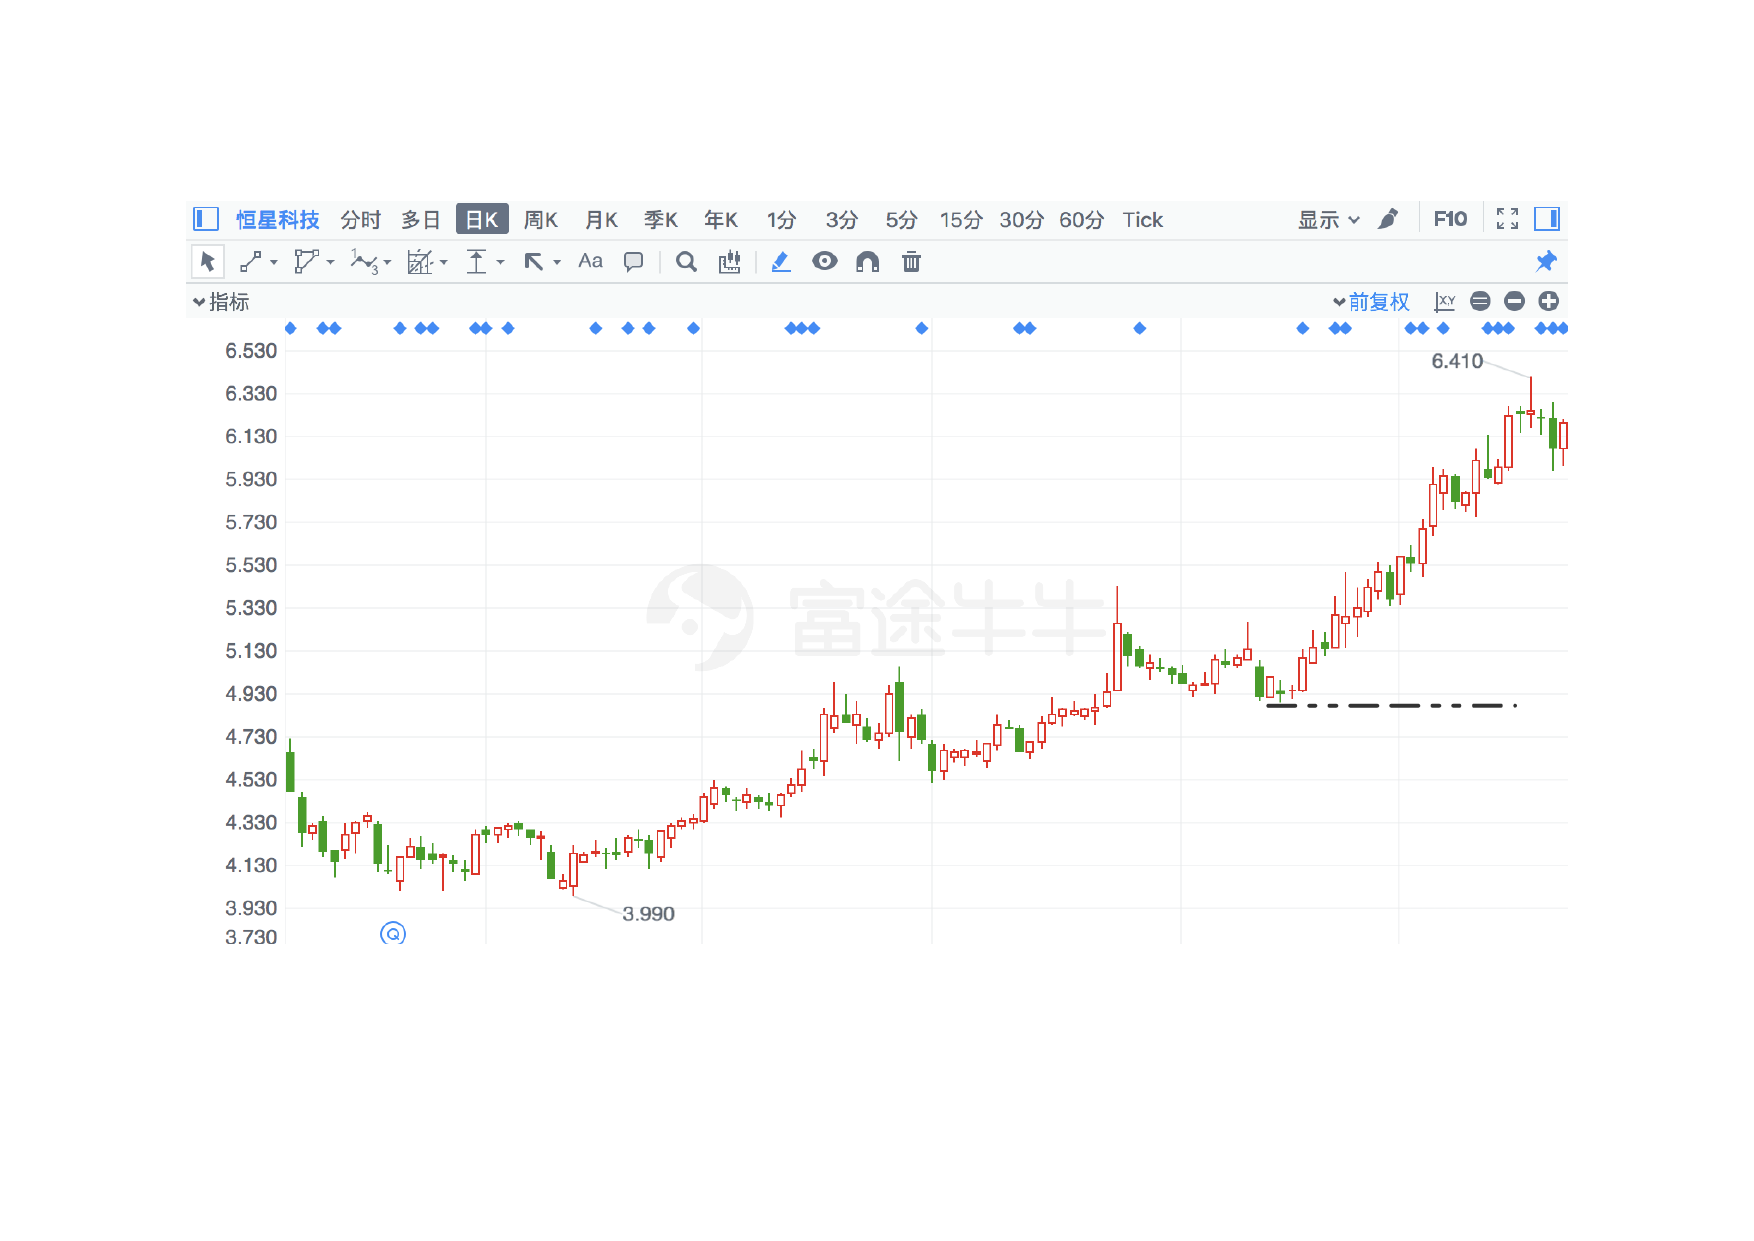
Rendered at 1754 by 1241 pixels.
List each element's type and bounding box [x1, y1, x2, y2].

picture [186, 201, 1568, 944]
